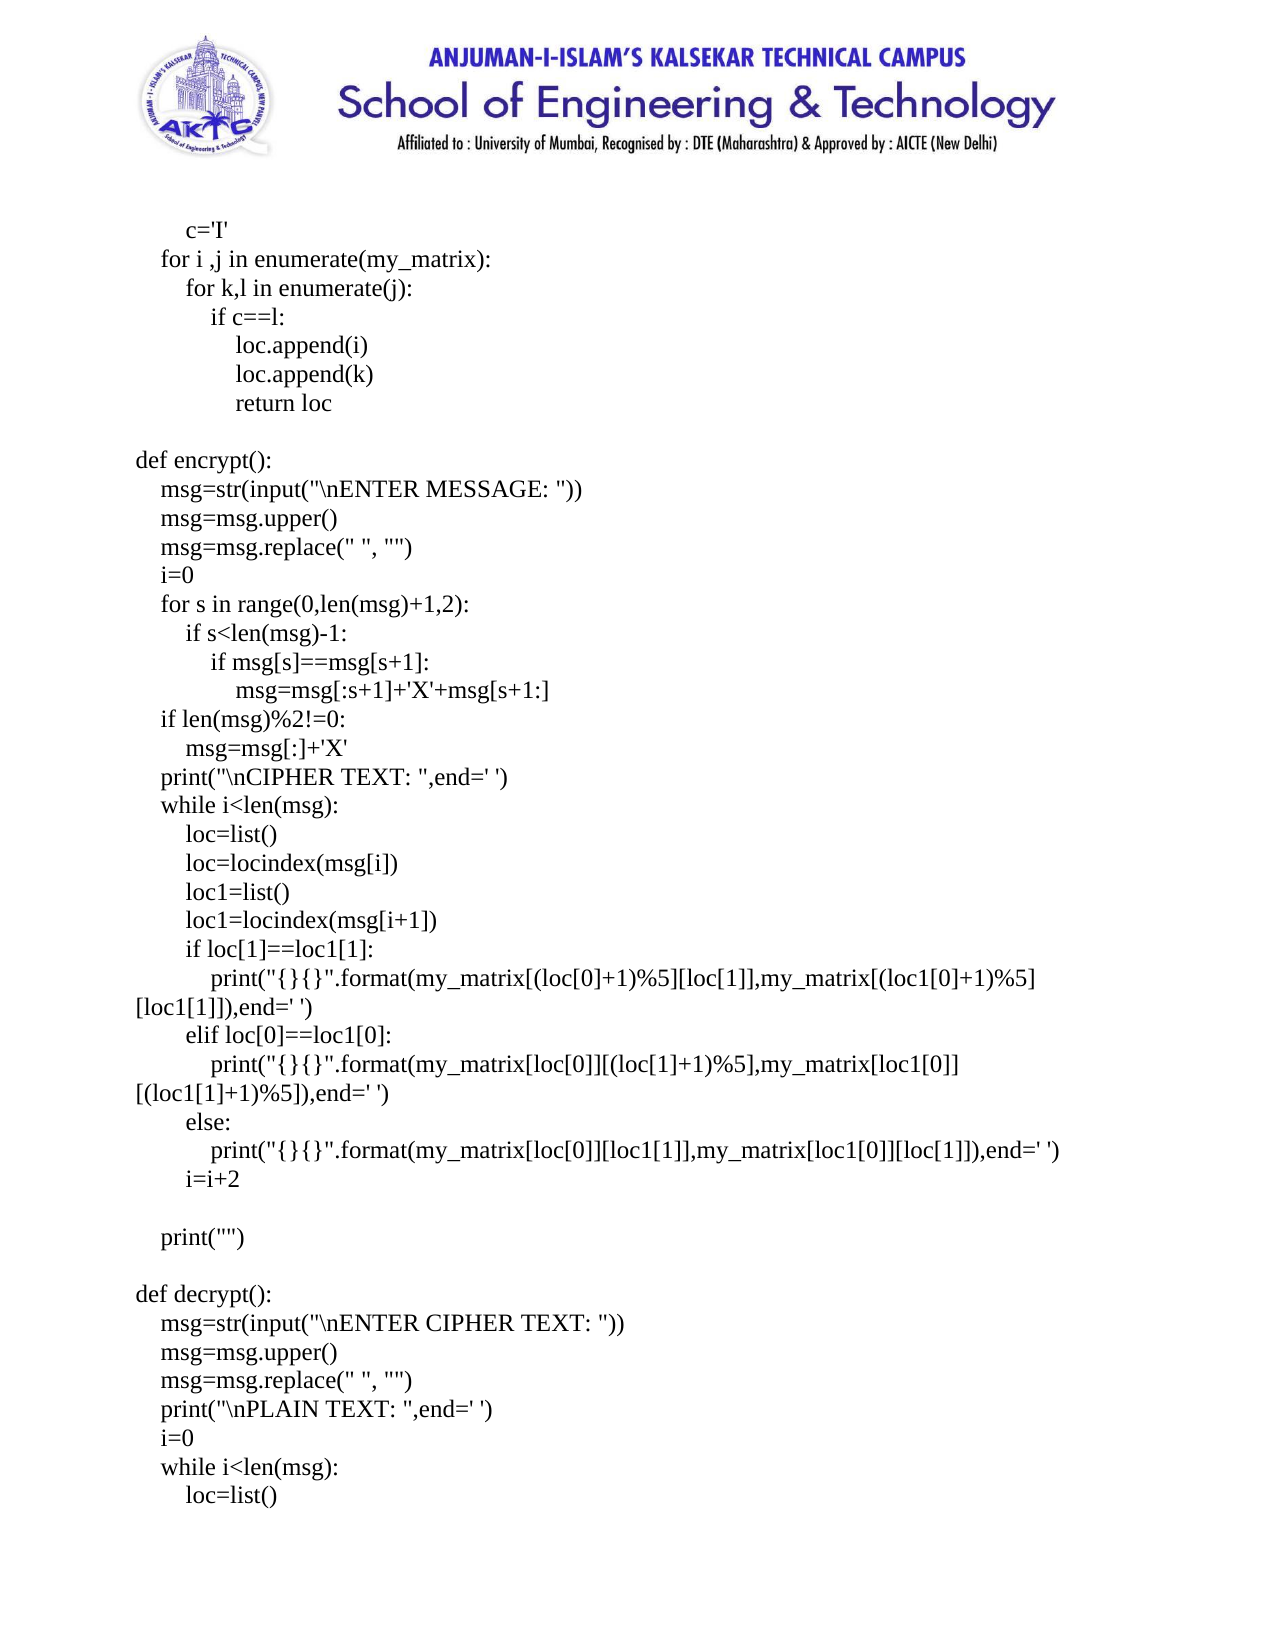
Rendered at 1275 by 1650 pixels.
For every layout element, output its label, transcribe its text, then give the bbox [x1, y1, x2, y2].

text print("") [135, 1222, 1160, 1250]
text def decrypt(): [135, 1279, 1160, 1308]
text msg=msg.upper() [135, 1337, 1160, 1365]
text else: [135, 1107, 1160, 1135]
text print("\nPLAIN TEXT: ",end=' ') [135, 1394, 1160, 1423]
text c='I' [135, 215, 1160, 244]
text msg=msg[:]+'X' [135, 733, 1160, 762]
text if len(msg)%2!=0: [135, 704, 1160, 733]
text for k,l in enumerate(j): [135, 273, 1160, 302]
text msg=msg.upper() [135, 503, 1160, 532]
text for s in range(0,len(msg)+1,2): [135, 589, 1160, 618]
text msg=str(input("\nENTER MESSAGE: ")) [135, 474, 1160, 503]
text loc=list() [135, 819, 1160, 848]
text msg=msg.replace(" ", "") [135, 1365, 1160, 1394]
text if s<len(msg)-1: [135, 618, 1160, 647]
text msg=msg[:s+1]+'X'+msg[s+1:] [135, 675, 1160, 704]
text loc.append(k) [135, 359, 1160, 388]
text while i<len(msg): [135, 790, 1160, 819]
text print("{}{}".format(my_matrix[(loc[0]+1)%5][loc[1]],my_matrix[(loc1[0]+1)%5][loc1[1]]),end=' ') [135, 963, 1160, 1020]
text while i<len(msg): [135, 1452, 1160, 1480]
text i=0 [135, 560, 1160, 589]
text print("{}{}".format(my_matrix[loc[0]][loc1[1]],my_matrix[loc1[0]][loc[1]]),end=' ') [135, 1135, 1160, 1164]
text loc=list() [135, 1480, 1160, 1509]
text return loc [135, 388, 1160, 417]
picture [129, 33, 1135, 161]
text print("{}{}".format(my_matrix[loc[0]][(loc[1]+1)%5],my_matrix[loc1[0]][(loc1[1]+1)%5]),end=' ') [135, 1049, 1160, 1107]
text msg=msg.replace(" ", "") [135, 532, 1160, 560]
text if loc[1]==loc1[1]: [135, 934, 1160, 963]
text i=0 [135, 1423, 1160, 1452]
text elif loc[0]==loc1[0]: [135, 1020, 1160, 1049]
text loc=locindex(msg[i]) [135, 848, 1160, 877]
text for i ,j in enumerate(my_matrix): [135, 244, 1160, 273]
text msg=str(input("\nENTER CIPHER TEXT: ")) [135, 1308, 1160, 1337]
text if msg[s]==msg[s+1]: [135, 647, 1160, 675]
text loc1=list() [135, 877, 1160, 905]
text def encrypt(): [135, 445, 1160, 474]
text print("\nCIPHER TEXT: ",end=' ') [135, 762, 1160, 790]
text i=i+2 [135, 1164, 1160, 1193]
text loc.append(i) [135, 330, 1160, 359]
text if c==l: [135, 302, 1160, 330]
text loc1=locindex(msg[i+1]) [135, 905, 1160, 934]
